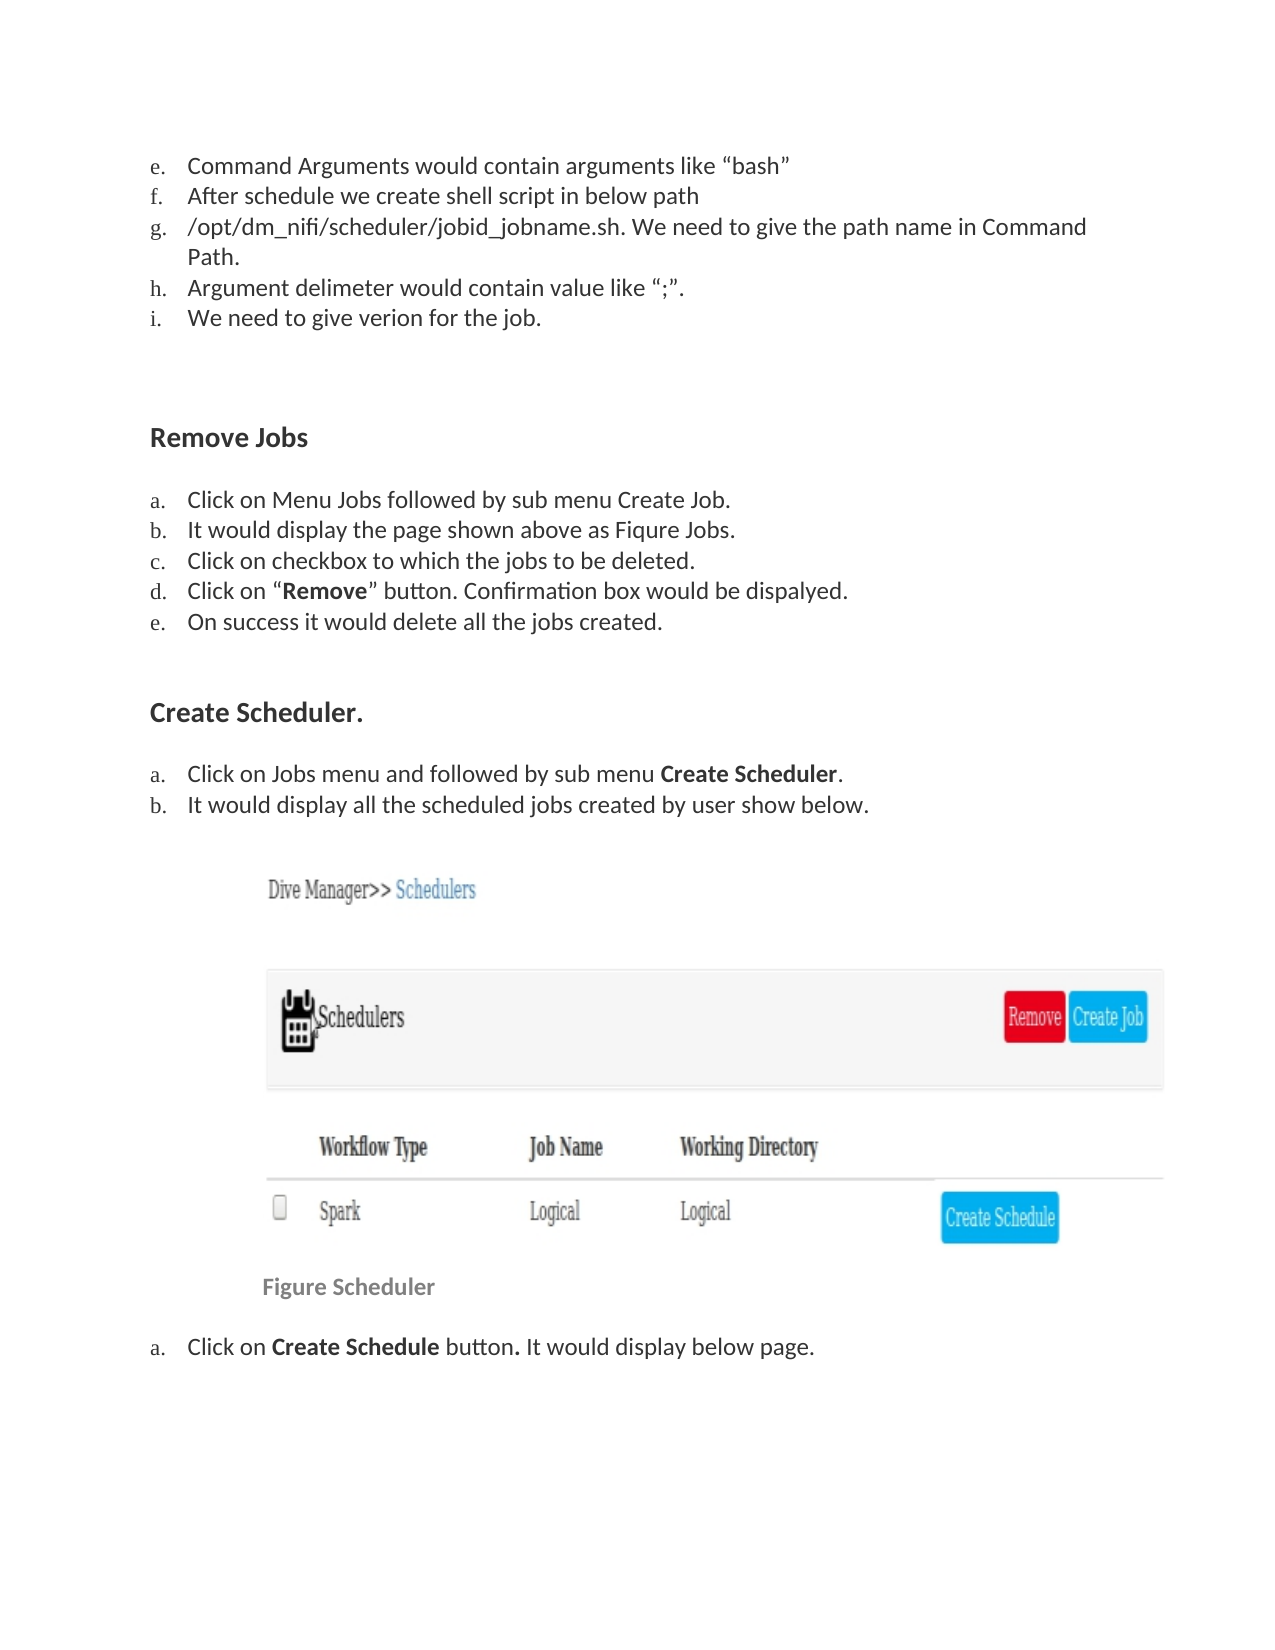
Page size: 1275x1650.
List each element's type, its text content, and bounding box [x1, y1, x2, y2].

list It would display the page shown above as Fiqure Jobs. [150, 514, 1125, 545]
list Click on “Remove” button. Confirmation box would be dispalyed. [150, 575, 1125, 606]
picture [262, 848, 1166, 1272]
text Create Scheduler. [150, 694, 1125, 729]
list Click on checkbox to which the jobs to be deleted. [150, 545, 1125, 575]
list Click on Jobs menu and followed by sub menu Create Scheduler. [150, 758, 1125, 789]
list Click on Menu Jobs followed by sub menu Create Job. [150, 484, 1125, 514]
list Command Arguments would contain arguments like “bash” [150, 150, 1125, 181]
text Figure Scheduler [262, 1272, 1125, 1302]
text Remove Jobs [150, 419, 1125, 455]
list /opt/dm_nifi/scheduler/jobid_jobname.sh. We need to give the path name in Command Path. [150, 211, 1125, 272]
list Argument delimeter would contain value like “;”. [150, 272, 1125, 303]
list We need to give verion for the job. [150, 303, 1125, 333]
list It would display all the scheduled jobs created by user show below. [150, 789, 1125, 819]
list After schedule we create shell script in below path [150, 181, 1125, 211]
list Click on Create Schedule button. It would display below page. [150, 1331, 1125, 1361]
list On success it would delete all the jobs created. [150, 606, 1125, 636]
